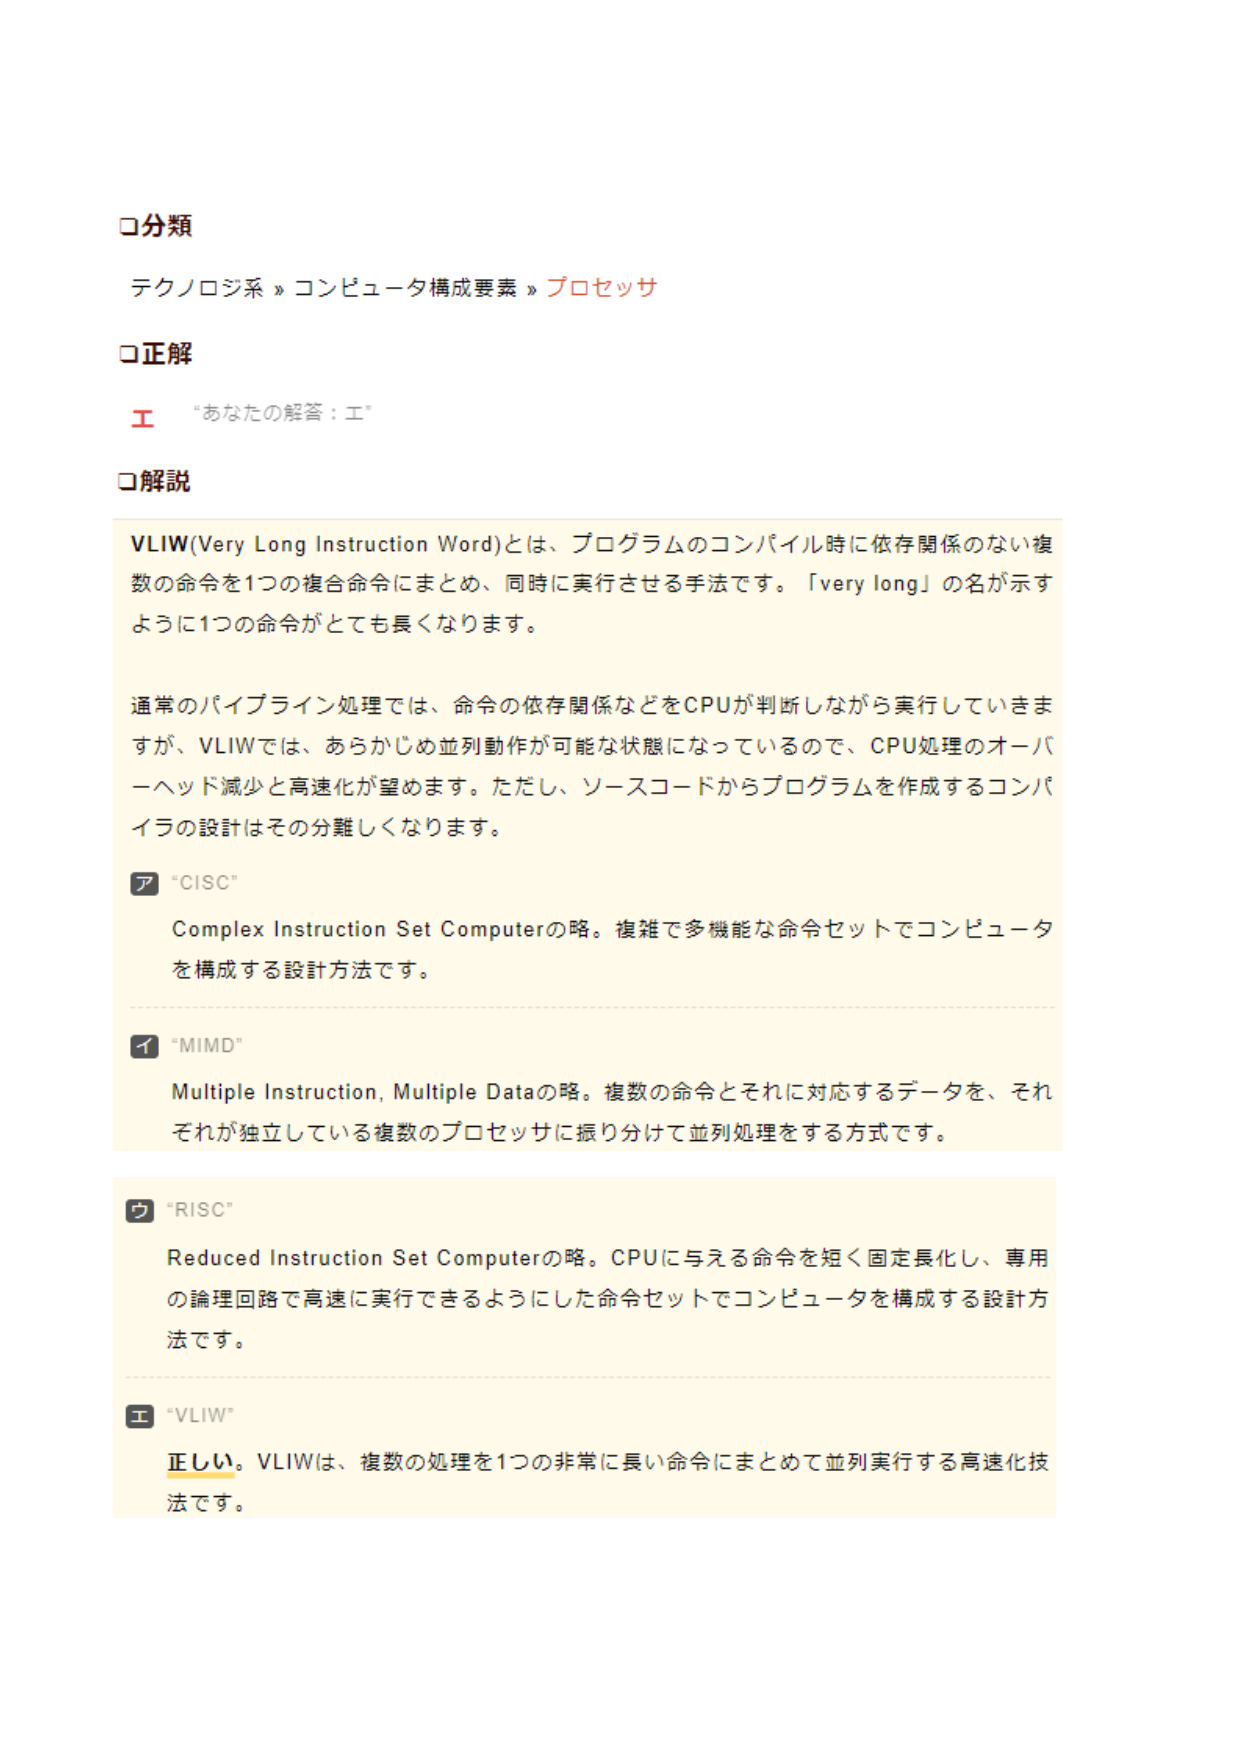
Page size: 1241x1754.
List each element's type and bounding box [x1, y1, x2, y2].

picture [112, 202, 796, 434]
picture [112, 1177, 1057, 1518]
picture [112, 464, 1063, 1151]
